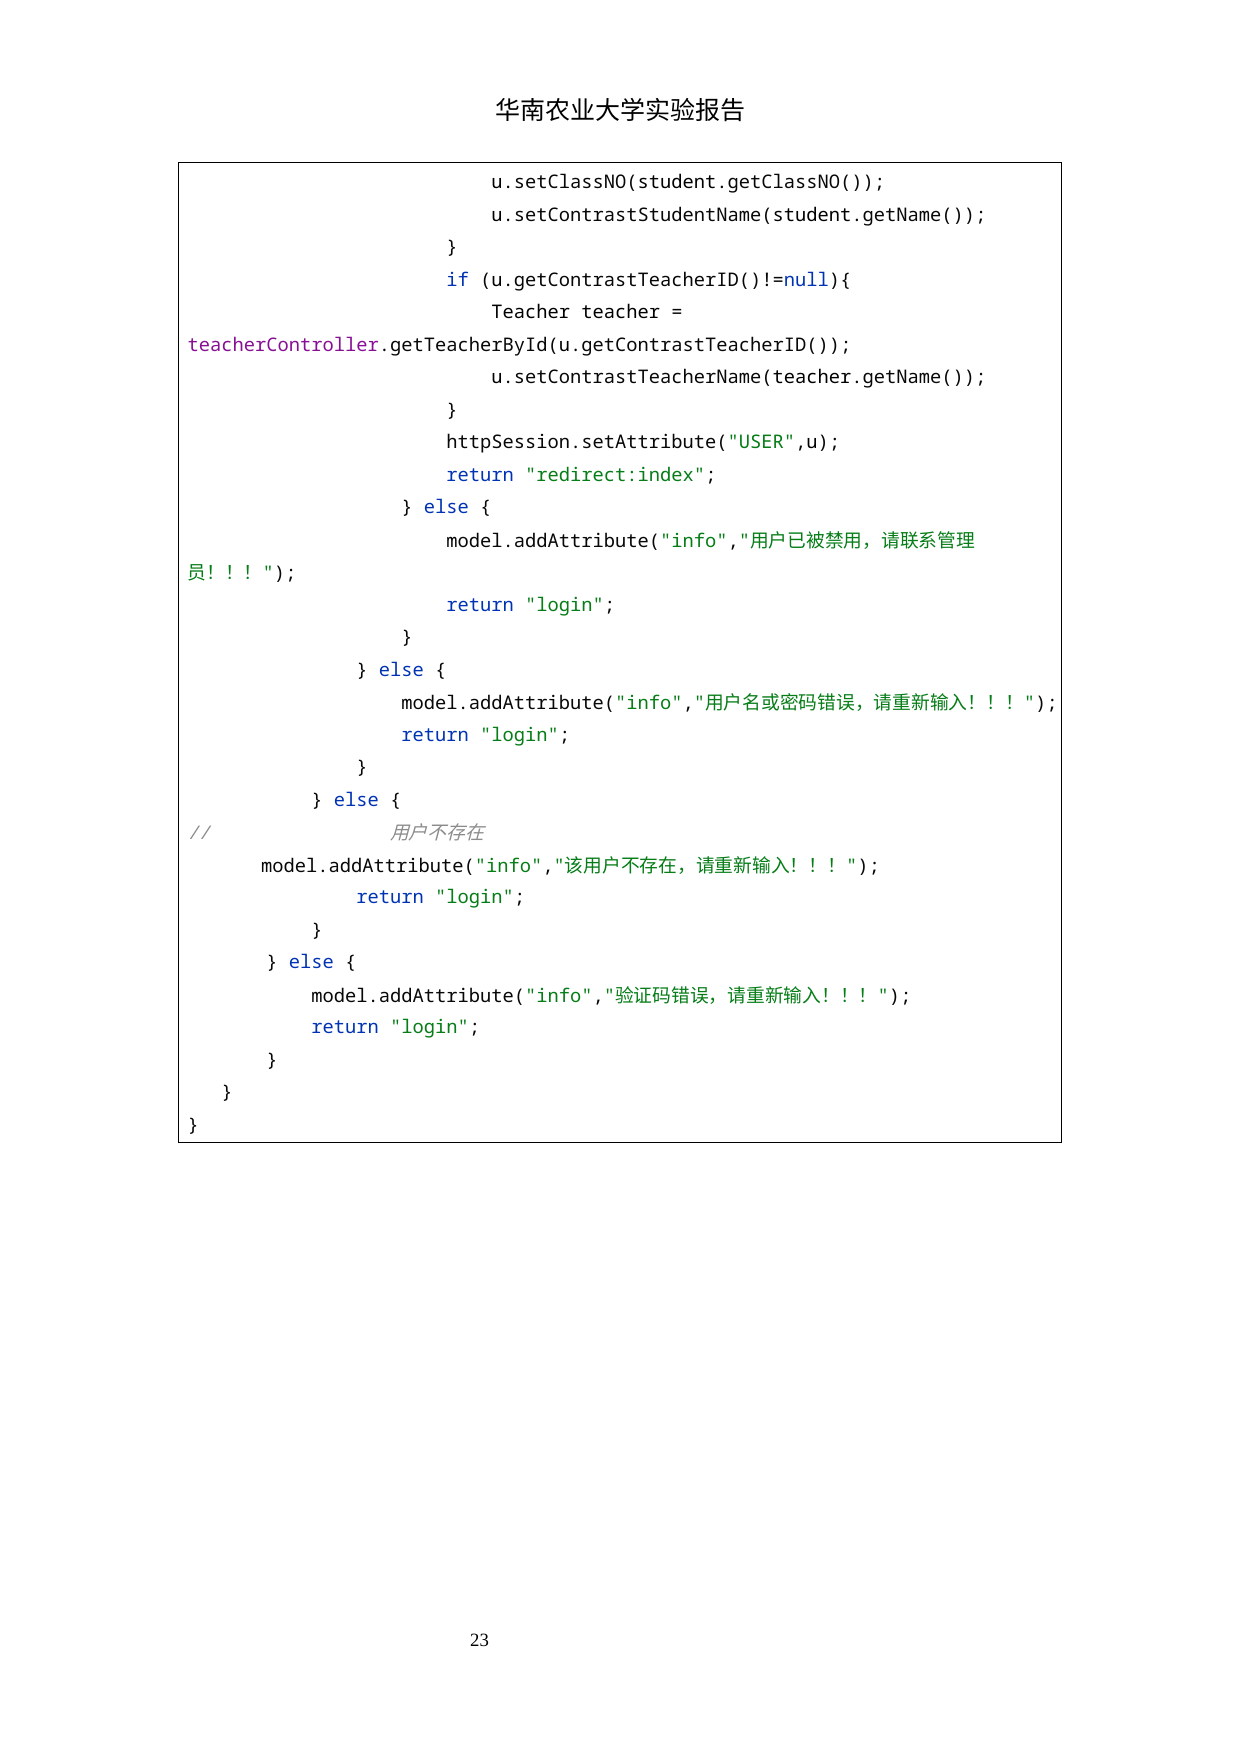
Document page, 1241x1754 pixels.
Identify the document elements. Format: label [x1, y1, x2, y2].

text [179, 163, 1061, 1142]
